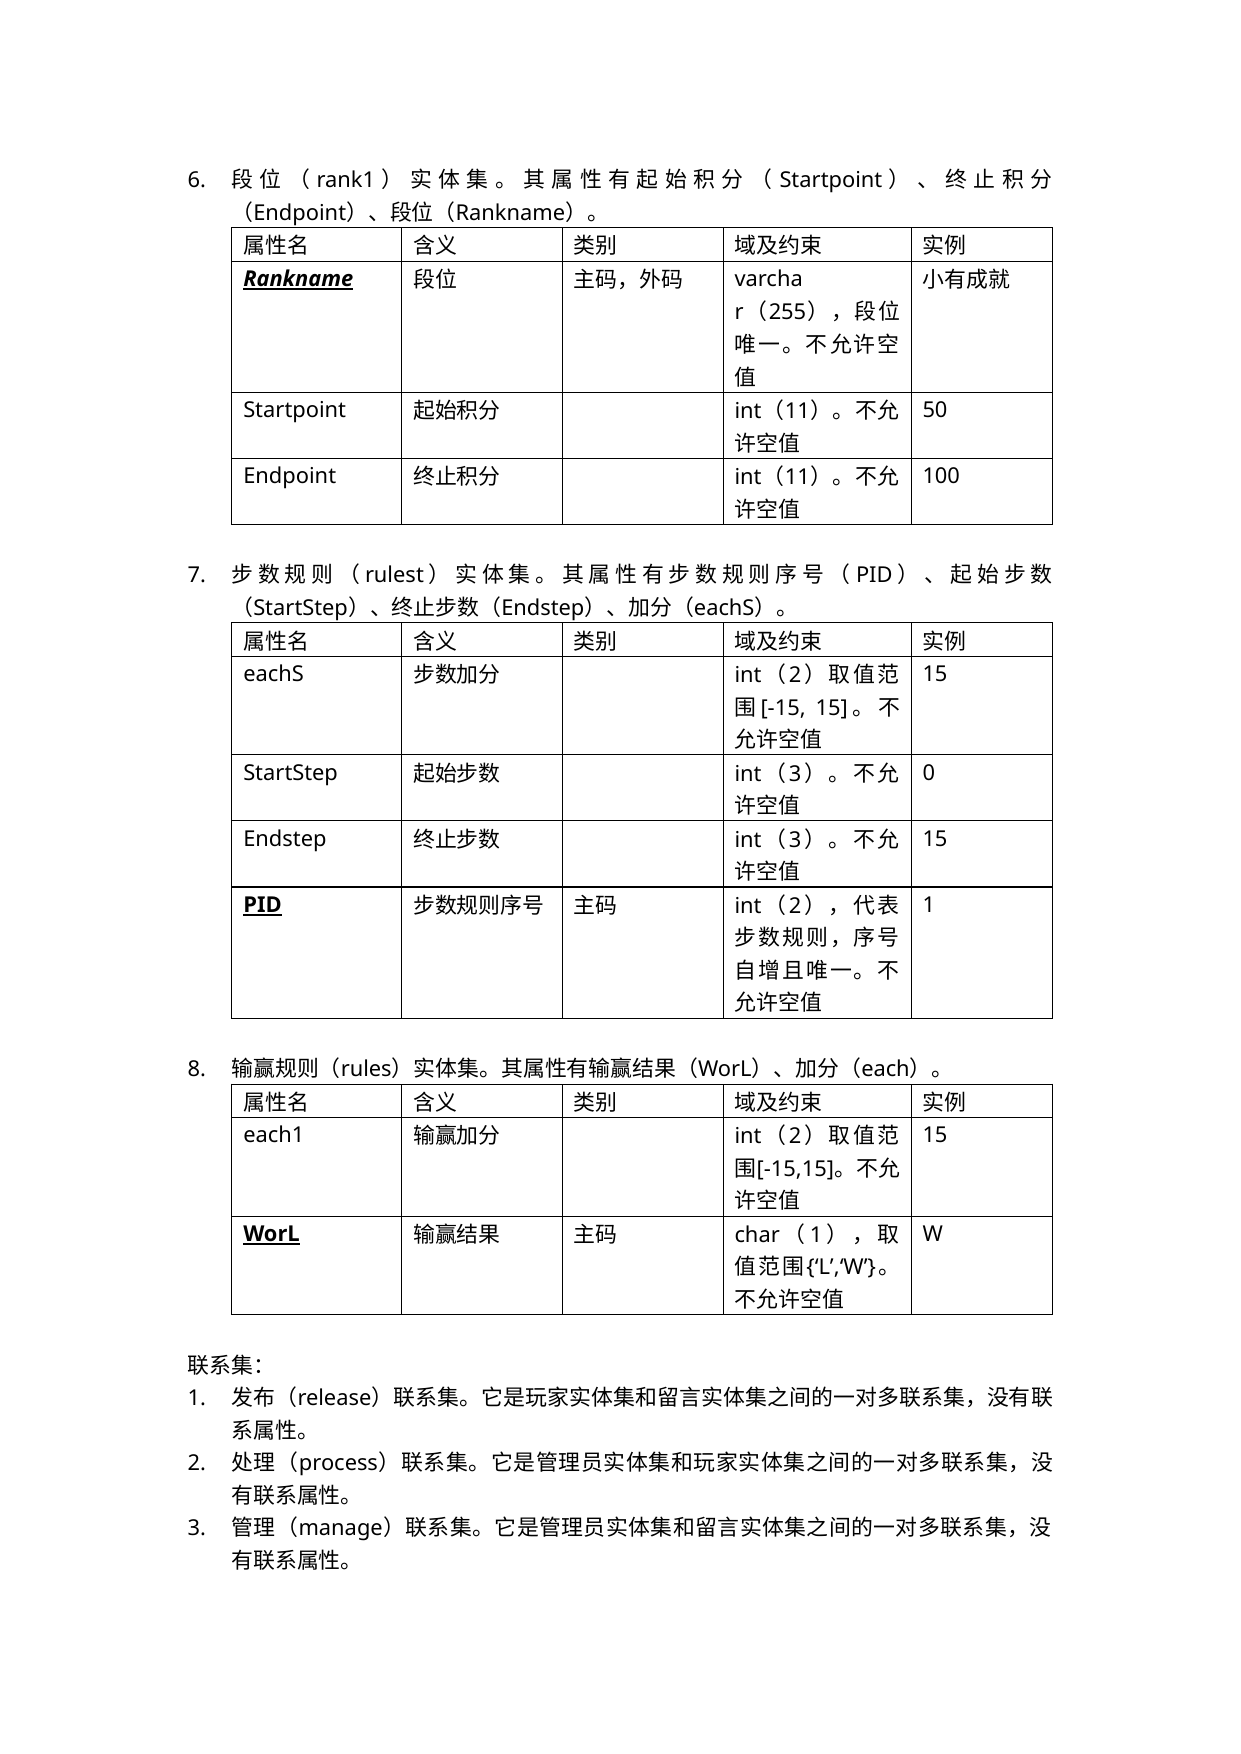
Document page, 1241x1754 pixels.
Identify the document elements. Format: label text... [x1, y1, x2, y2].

table_header 域及约束 [724, 623, 911, 656]
list 发布（release）联系集。它是玩家实体集和留言实体集之间的一对多联系集，没有联系属性。 [187, 1380, 1053, 1445]
table_cell 1 [912, 888, 1052, 1017]
table_cell varchar（255），段位唯一。不允许空值 [724, 262, 911, 392]
table_cell int（3）。不允许空值 [724, 755, 911, 820]
list 输赢规则（rules）实体集。其属性有输赢结果（WorL）、加分（each）。 [187, 1051, 1053, 1083]
table_cell each1 [232, 1118, 401, 1216]
table_header 实例 [912, 1085, 1052, 1117]
table_cell 0 [912, 755, 1052, 820]
table_header 含义 [402, 623, 562, 656]
table_header 域及约束 [724, 1085, 911, 1117]
table_cell W [912, 1217, 1052, 1314]
table_cell 段位 [402, 262, 562, 392]
table_cell 步数加分 [402, 657, 562, 754]
table_header 含义 [402, 228, 562, 261]
table_cell 起始积分 [402, 393, 562, 458]
table_cell WorL [232, 1217, 401, 1314]
table_cell int（2）取值范围[-15, 15]。不允许空值 [724, 657, 911, 754]
table_header 含义 [402, 1085, 562, 1117]
table_cell 终止步数 [402, 821, 562, 886]
table_cell int（2），代表步数规则，序号自增且唯一。不允许空值 [724, 888, 911, 1017]
table_cell 主码 [563, 888, 723, 1017]
table_cell PID [232, 888, 401, 1017]
table_cell int（11）。不允许空值 [724, 393, 911, 458]
table_header 类别 [563, 1085, 723, 1117]
table_header 域及约束 [724, 228, 911, 261]
table_cell 100 [912, 459, 1052, 524]
table_cell 输赢结果 [402, 1217, 562, 1314]
list 处理（process）联系集。它是管理员实体集和玩家实体集之间的一对多联系集，没有联系属性。 [187, 1445, 1053, 1510]
table_cell 主码 [563, 1217, 723, 1314]
table_cell [563, 821, 723, 886]
table_cell 步数规则序号 [402, 888, 562, 1017]
text 联系集： [187, 1348, 1053, 1380]
table_cell 起始步数 [402, 755, 562, 820]
table_cell 主码，外码 [563, 262, 723, 392]
table_cell [563, 393, 723, 458]
table_cell char（1），取值范围{‘L’,‘W’}。不允许空值 [724, 1217, 911, 1314]
table_header 类别 [563, 623, 723, 656]
table_cell 终止积分 [402, 459, 562, 524]
table_cell 小有成就 [912, 262, 1052, 392]
table_cell int（2）取值范围[-15,15]。不允许空值 [724, 1118, 911, 1216]
table_header 实例 [912, 228, 1052, 261]
table_cell Rankname [232, 262, 401, 392]
table_cell [563, 755, 723, 820]
table_cell int（11）。不允许空值 [724, 459, 911, 524]
table_cell [563, 1118, 723, 1216]
table_cell 15 [912, 821, 1052, 886]
list 步数规则（rulest）实体集。其属性有步数规则序号（PID）、起始步数（StartStep）、终止步数（Endstep）、加分（eachS）。 [187, 557, 1053, 622]
table_cell [563, 657, 723, 754]
table_cell Endpoint [232, 459, 401, 524]
table_header 类别 [563, 228, 723, 261]
table_cell 50 [912, 393, 1052, 458]
table_cell StartStep [232, 755, 401, 820]
table_cell Endstep [232, 821, 401, 886]
table_cell [563, 459, 723, 524]
table_cell int（3）。不允许空值 [724, 821, 911, 886]
table_header 属性名 [232, 1085, 401, 1117]
list 段位（rank1）实体集。其属性有起始积分（Startpoint）、终止积分（Endpoint）、段位（Rankname）。 [187, 162, 1053, 227]
table_cell eachS [232, 657, 401, 754]
table_header 实例 [912, 623, 1052, 656]
table_cell 输赢加分 [402, 1118, 562, 1216]
table_cell Startpoint [232, 393, 401, 458]
table_cell 15 [912, 1118, 1052, 1216]
table_header 属性名 [232, 623, 401, 656]
table_header 属性名 [232, 228, 401, 261]
list 管理（manage）联系集。它是管理员实体集和留言实体集之间的一对多联系集，没有联系属性。 [187, 1510, 1053, 1575]
table_cell 15 [912, 657, 1052, 754]
